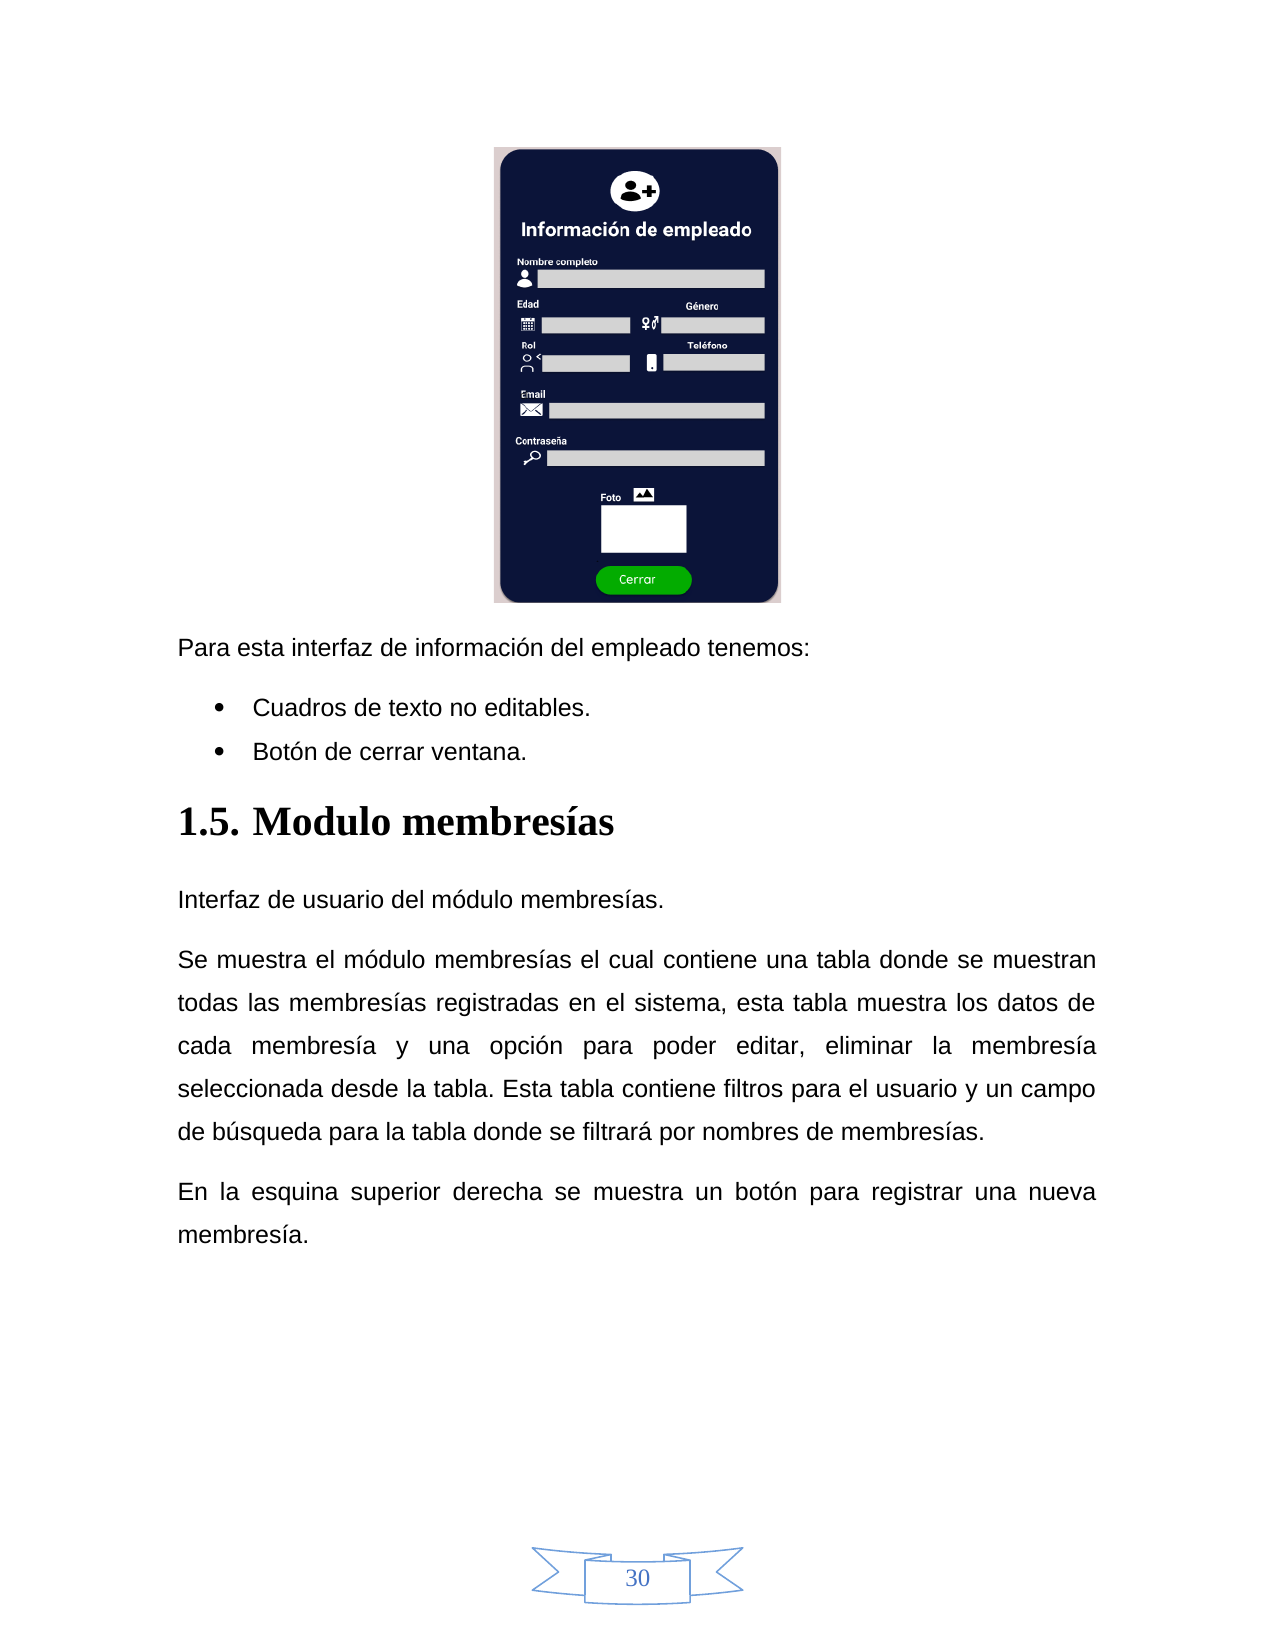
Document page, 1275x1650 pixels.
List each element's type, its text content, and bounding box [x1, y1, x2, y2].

text Para esta interfaz de información del empleado tenemos: [177, 633, 1098, 662]
text En la esquina superior derecha se muestra un botón para registrar una nueva membresía. [177, 1177, 1098, 1249]
list Cuadros de texto no editables. [215, 693, 1098, 722]
text Interfaz de usuario del módulo membresías. [177, 885, 1098, 914]
picture [493, 147, 782, 603]
text Se muestra el módulo membresías el cual contiene una tabla donde se muestran todas las membresías registradas en el sistema, esta tabla muestra los datos de cada membresía y una opción para poder editar, eliminar la membresía seleccionada desde la tabla. Esta tabla contiene filtros para el usuario y un campo de búsqueda para la tabla donde se filtrará por nombres de membresías. [177, 945, 1098, 1146]
list Botón de cerrar ventana. [215, 736, 1098, 765]
subtitle Modulo membresías [177, 796, 1098, 844]
